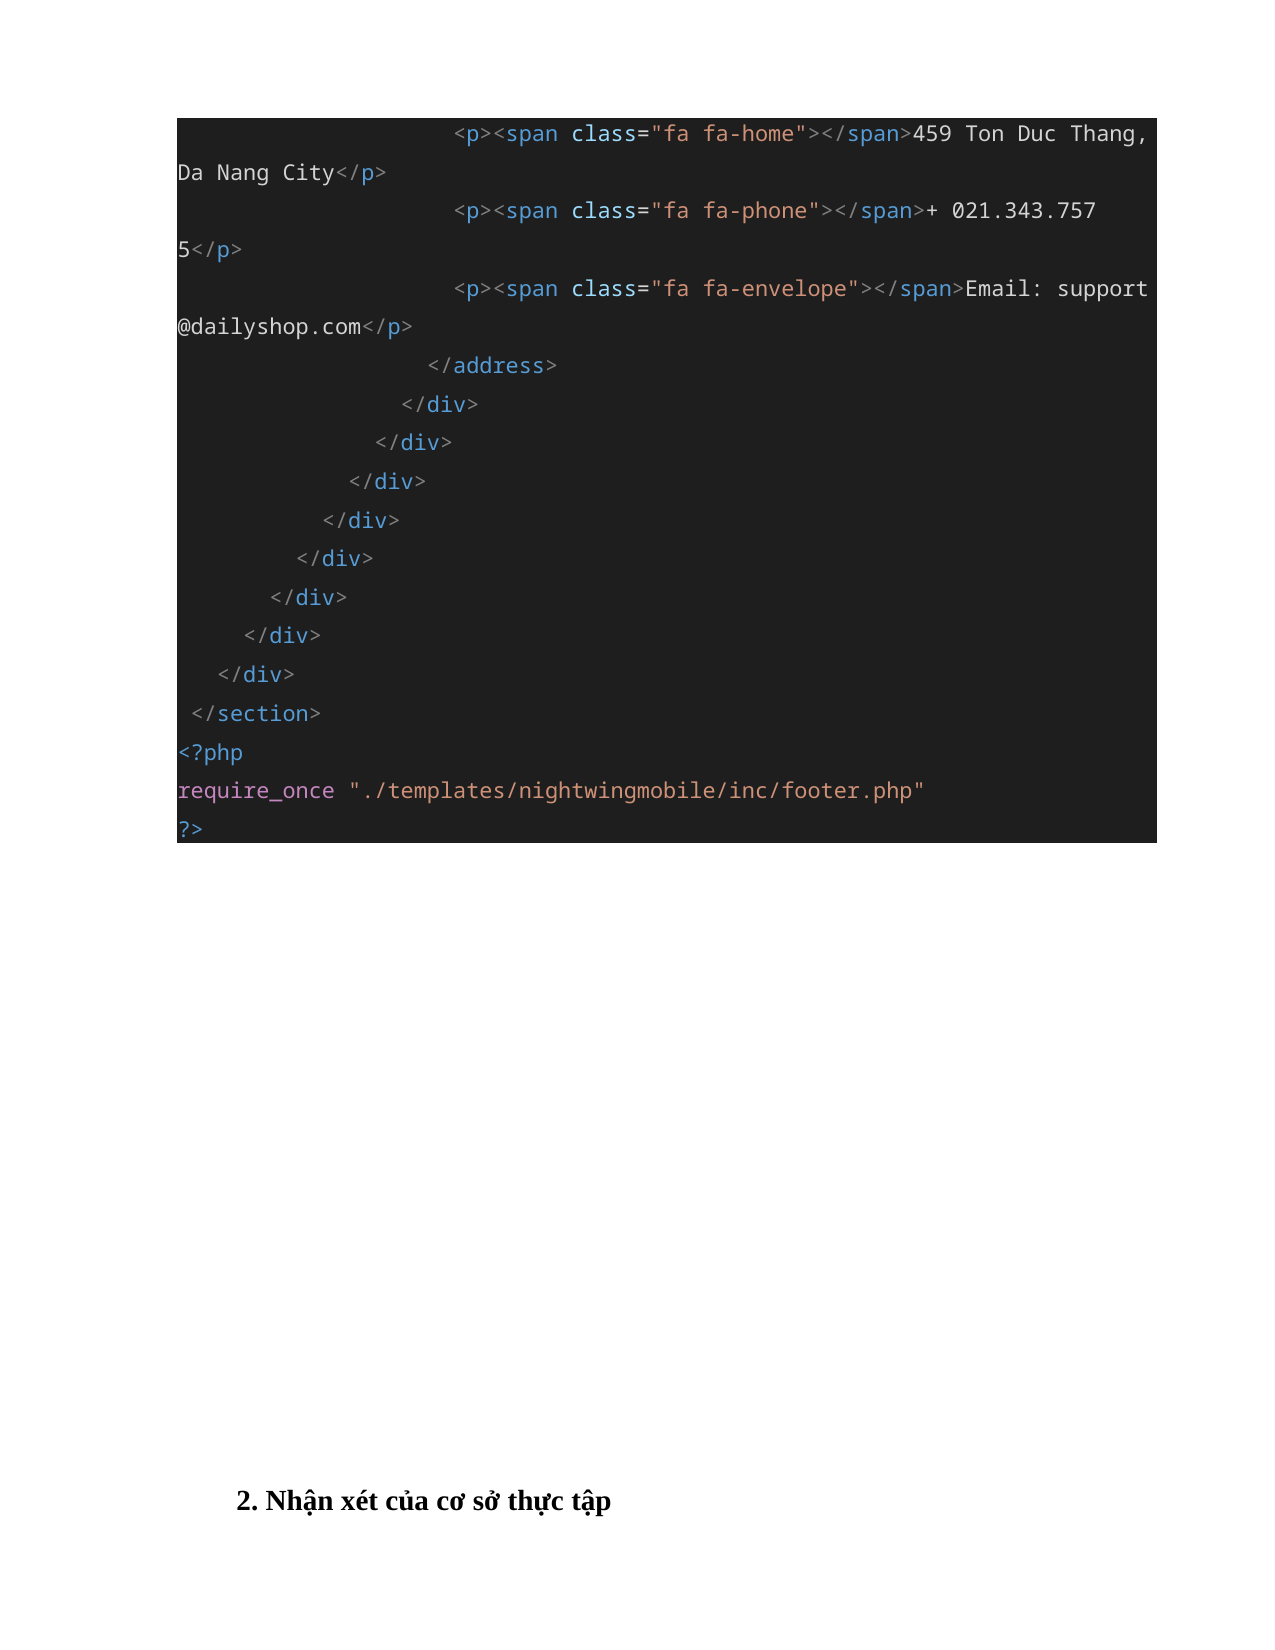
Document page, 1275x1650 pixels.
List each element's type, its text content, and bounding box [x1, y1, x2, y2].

text </div> [177, 504, 1157, 534]
text </div> [177, 427, 1157, 457]
text ?> [177, 814, 1157, 843]
text 2. Nhận xét của cơ sở thực tập [177, 1483, 1157, 1516]
text </section> [177, 698, 1157, 728]
text </div> [177, 621, 1157, 650]
text </div> [177, 466, 1157, 496]
text <p><span class="fa fa-phone"></span>+ 021.343.7575</p> [177, 195, 1157, 264]
text <p><span class="fa fa-home"></span>459 Ton Duc Thang, Da Nang City</p> [177, 118, 1157, 187]
text <p><span class="fa fa-envelope"></span>Email: support@dailyshop.com</p> [177, 273, 1157, 341]
text </div> [177, 582, 1157, 612]
text <?php [177, 736, 1157, 766]
text </div> [177, 389, 1157, 418]
text </div> [177, 659, 1157, 689]
text </div> [177, 543, 1157, 573]
text </address> [177, 350, 1157, 380]
text require_once "./templates/nightwingmobile/inc/footer.php" [177, 775, 1157, 805]
